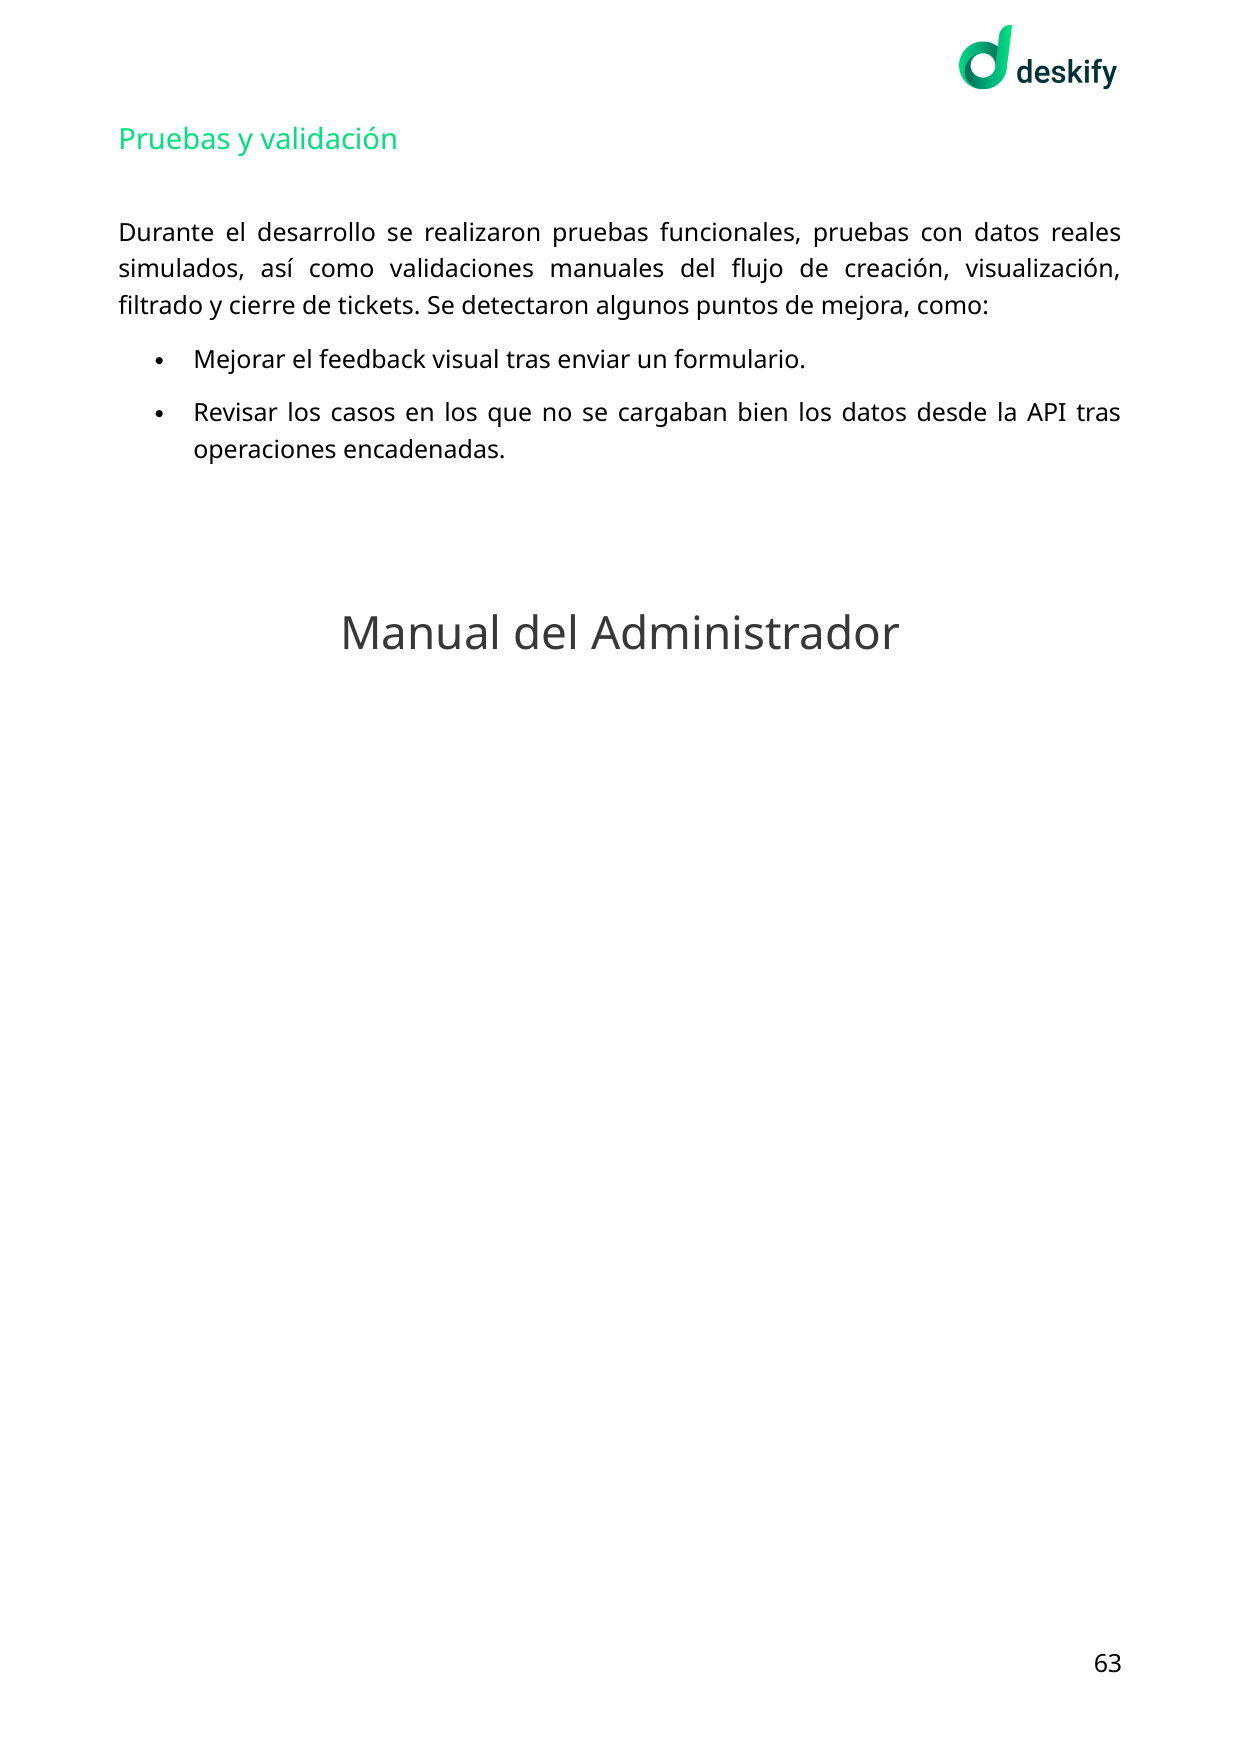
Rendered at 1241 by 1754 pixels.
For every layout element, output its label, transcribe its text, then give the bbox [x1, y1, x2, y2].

picture [953, 22, 1127, 92]
subtitle Manual del Administrador [118, 600, 1122, 663]
list Mejorar el feedback visual tras enviar un formulario. [156, 341, 1122, 375]
text Durante el desarrollo se realizaron pruebas funcionales, pruebas con datos reales simulados, así como validaciones manuales del flujo de creación, visualización, filtrado y cierre de tickets. Se detectaron algunos puntos de mejora, como: [118, 214, 1122, 322]
subtitle Pruebas y validación [118, 118, 1122, 158]
list Revisar los casos en los que no se cargaban bien los datos desde la API tras operaciones encadenadas. [156, 395, 1122, 466]
